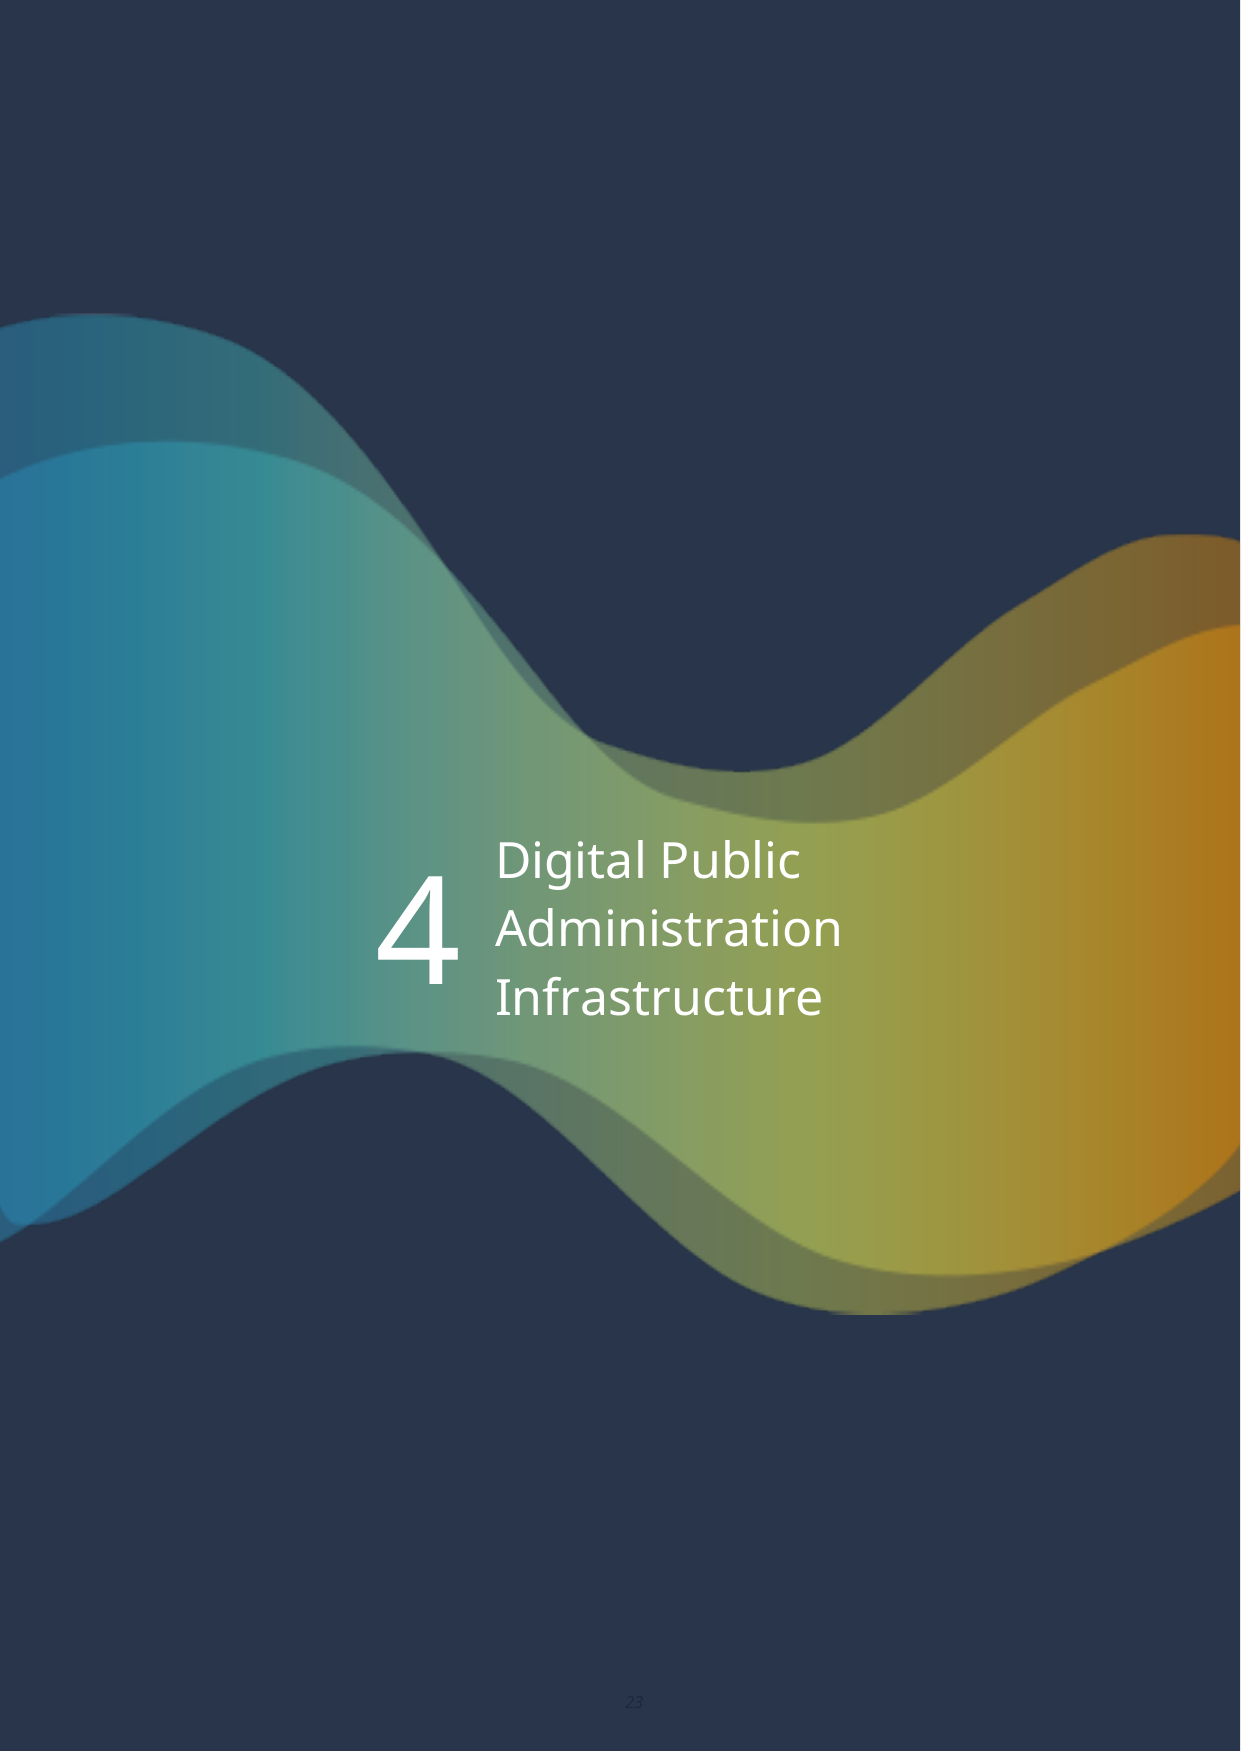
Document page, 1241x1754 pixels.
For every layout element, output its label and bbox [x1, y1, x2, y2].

picture [0, 306, 1241, 1315]
